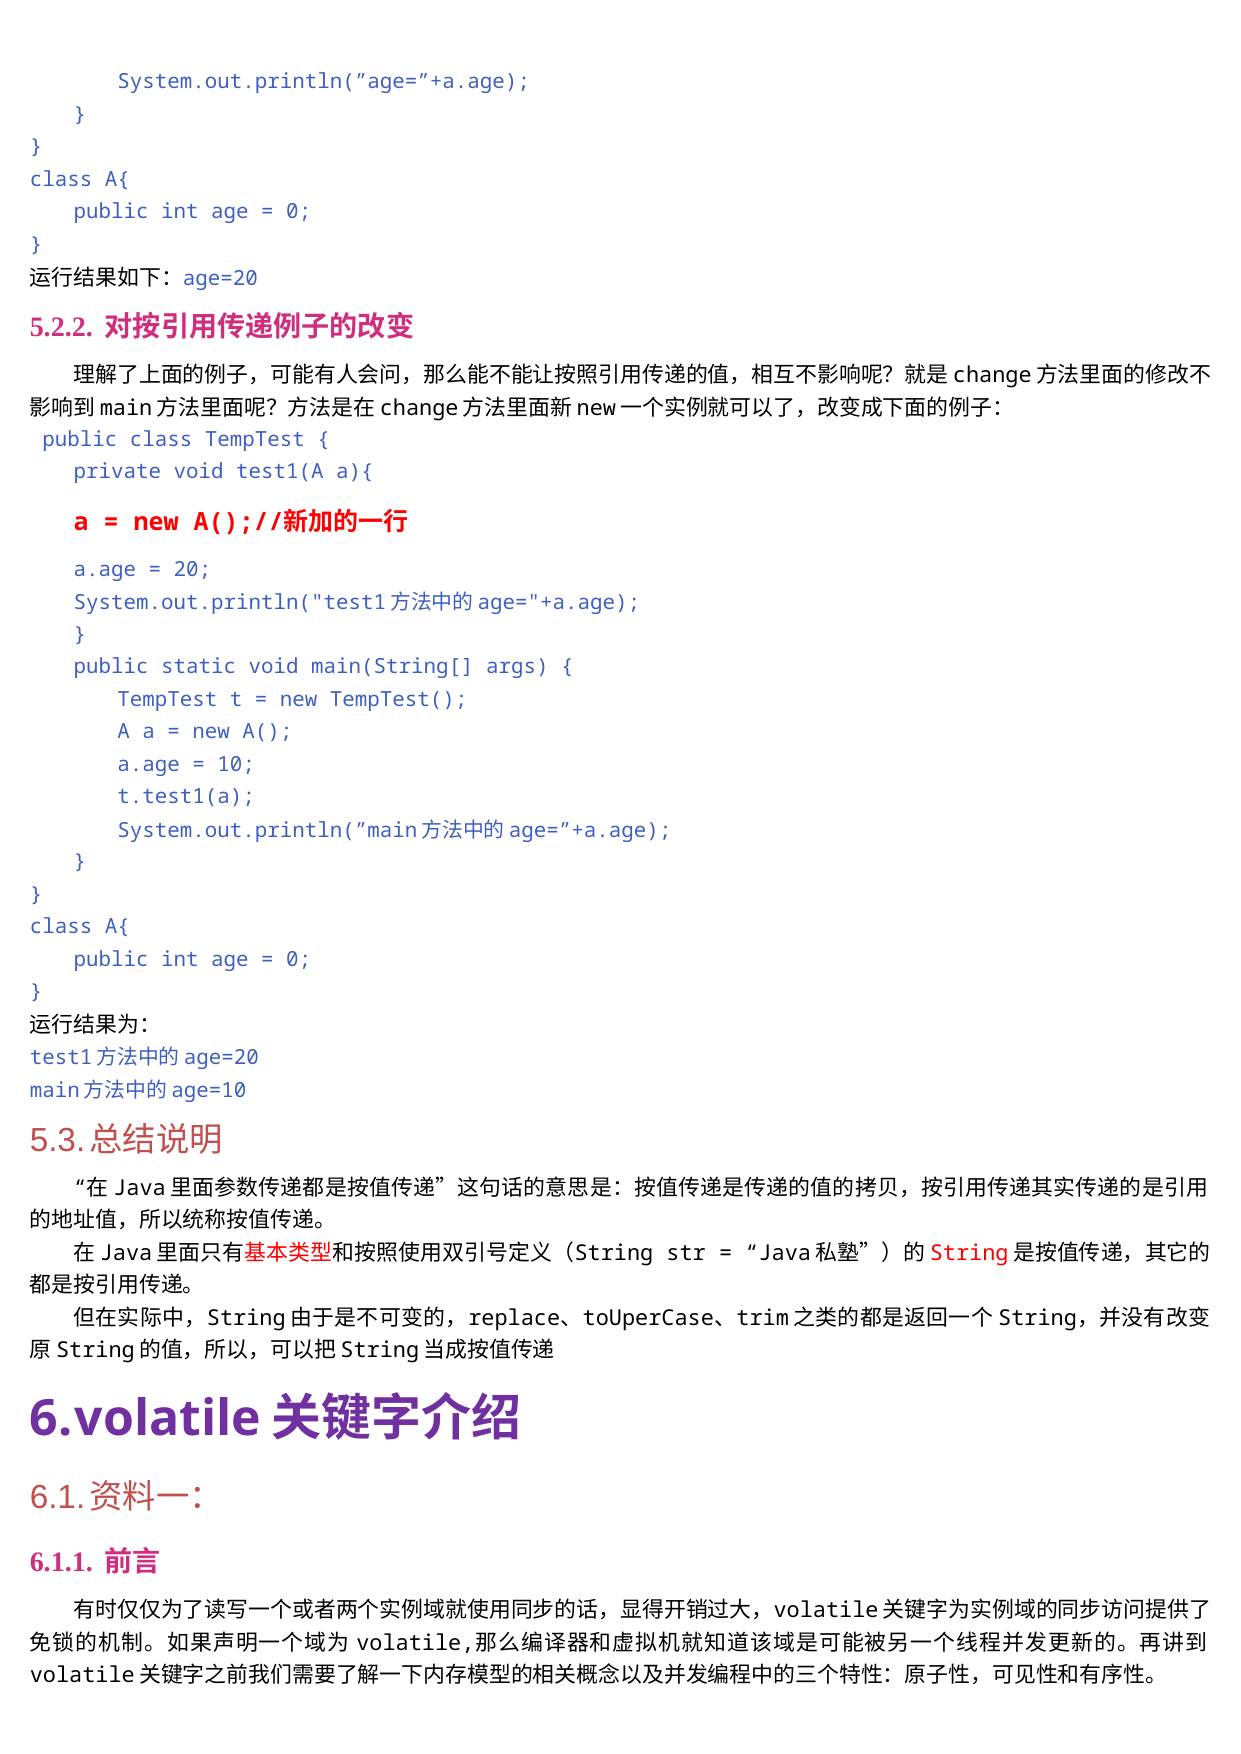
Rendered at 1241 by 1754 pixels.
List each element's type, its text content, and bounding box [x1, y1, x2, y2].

text A a = new A(); [73, 714, 1211, 747]
text TempTest t = new TempTest(); [29, 682, 1211, 714]
text a = new A();//新加的一行 [29, 487, 1211, 552]
text } [29, 844, 1211, 877]
text a.age = 10; [73, 747, 1211, 779]
text } [29, 877, 1211, 909]
text 理解了上面的例子，可能有人会问，那么能不能让按照引用传递的值，相互不影响呢？就是change方法里面的修改不影响到main方法里面呢？方法是在change方法里面新new一个实例就可以了，改变成下面的例子： [29, 357, 1211, 422]
text public class TempTest { [29, 422, 1211, 454]
text class A{ [29, 909, 1211, 942]
text main方法中的age=10 [29, 1072, 1211, 1104]
list } [29, 129, 1211, 162]
subtitle 前言 [29, 1527, 1211, 1592]
text test1方法中的age=20 [29, 1039, 1211, 1072]
text } [29, 617, 1211, 649]
text a.age = 20; [29, 552, 1211, 584]
text } [29, 974, 1211, 1007]
subtitle volatile关键字介绍 [29, 1364, 1211, 1462]
text 在Java里面只有基本类型和按照使用双引号定义（String str = “Java私塾”）的String是按值传递，其它的都是按引用传递。 [29, 1234, 1211, 1299]
text private void test1(A a){ [29, 454, 1211, 487]
list } [29, 227, 1211, 259]
text public int age = 0; [29, 942, 1211, 974]
text System.out.println("test1方法中的age="+a.age); [29, 584, 1211, 617]
list } [29, 97, 1211, 129]
text System.out.println(”main方法中的age=”+a.age); [29, 812, 1211, 844]
list System.out.println(”age=”+a.age); [73, 64, 1211, 97]
subtitle 对按引用传递例子的改变 [29, 292, 1211, 357]
text 有时仅仅为了读写一个或者两个实例域就使用同步的话，显得开销过大，volatile关键字为实例域的同步访问提供了免锁的机制。如果声明一个域为volatile,那么编译器和虚拟机就知道该域是可能被另一个线程并发更新的。再讲到volatile关键字之前我们需要了解一下内存模型的相关概念以及并发编程中的三个特性：原子性，可见性和有序性。 [29, 1592, 1211, 1689]
text “在Java里面参数传递都是按值传递”这句话的意思是：按值传递是传递的值的拷贝，按引用传递其实传递的是引用的地址值，所以统称按值传递。 [29, 1169, 1211, 1234]
text t.test1(a); [29, 779, 1211, 812]
subtitle 资料一： [29, 1462, 1211, 1527]
text 运行结果如下：age=20 [29, 259, 1211, 292]
text public static void main(String[] args) { [29, 649, 1211, 682]
text 运行结果为： [29, 1007, 1211, 1039]
list class A{ [29, 162, 1211, 194]
subtitle 总结说明 [29, 1104, 1211, 1169]
text 但在实际中，String由于是不可变的，replace、toUperCase、trim之类的都是返回一个String，并没有改变原String的值，所以，可以把String当成按值传递 [29, 1299, 1211, 1364]
list public int age = 0; [29, 194, 1211, 227]
